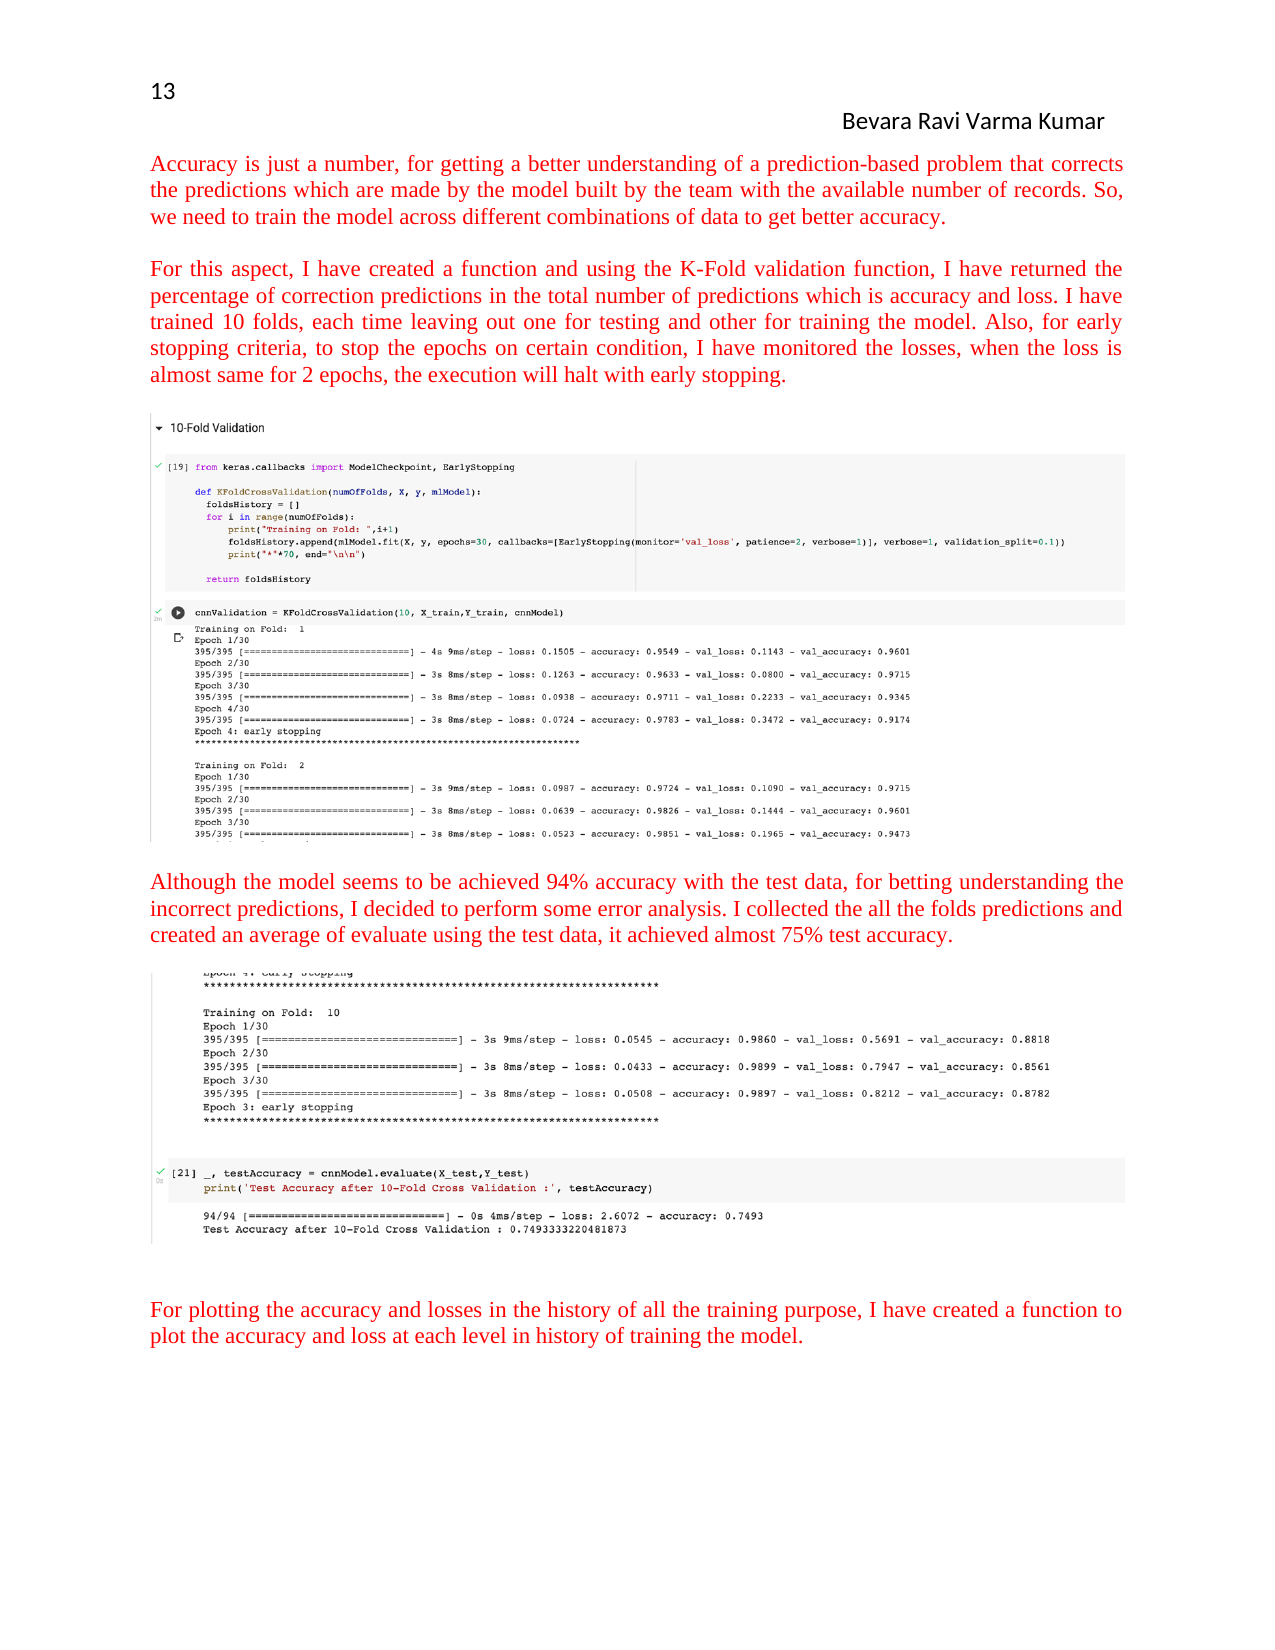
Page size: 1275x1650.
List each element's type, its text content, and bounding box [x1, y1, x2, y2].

picture [150, 973, 1125, 1244]
text For plotting the accuracy and losses in the history of all the training purpose, I have created a function to plot the accuracy and loss at each level in history of training the model. [150, 1296, 1125, 1349]
text For this aspect, I have created a function and using the K-Fold validation function, I have returned the percentage of correction predictions in the total number of predictions which is accuracy and loss. I have trained 10 folds, each time leaving out one for testing and other for training the model. Also, for early stopping criteria, to stop the epochs on certain condition, I have monitored the losses, when the loss is almost same for 2 epochs, the execution will halt with early stopping. [150, 255, 1125, 387]
text Although the model seems to be achieved 94% accuracy with the test data, for betting understanding the incorrect predictions, I decided to perform some error analysis. I collected the all the folds predictions and created an average of evaluate using the test data, it achieved almost 75% test accuracy. [150, 868, 1125, 947]
text Accuracy is just a number, for getting a better understanding of a prediction-based problem that corrects the predictions which are made by the model built by the team with the available number of records. So, we need to train the model across different combinations of data to get better accuracy. [150, 150, 1125, 229]
picture [150, 413, 1125, 842]
